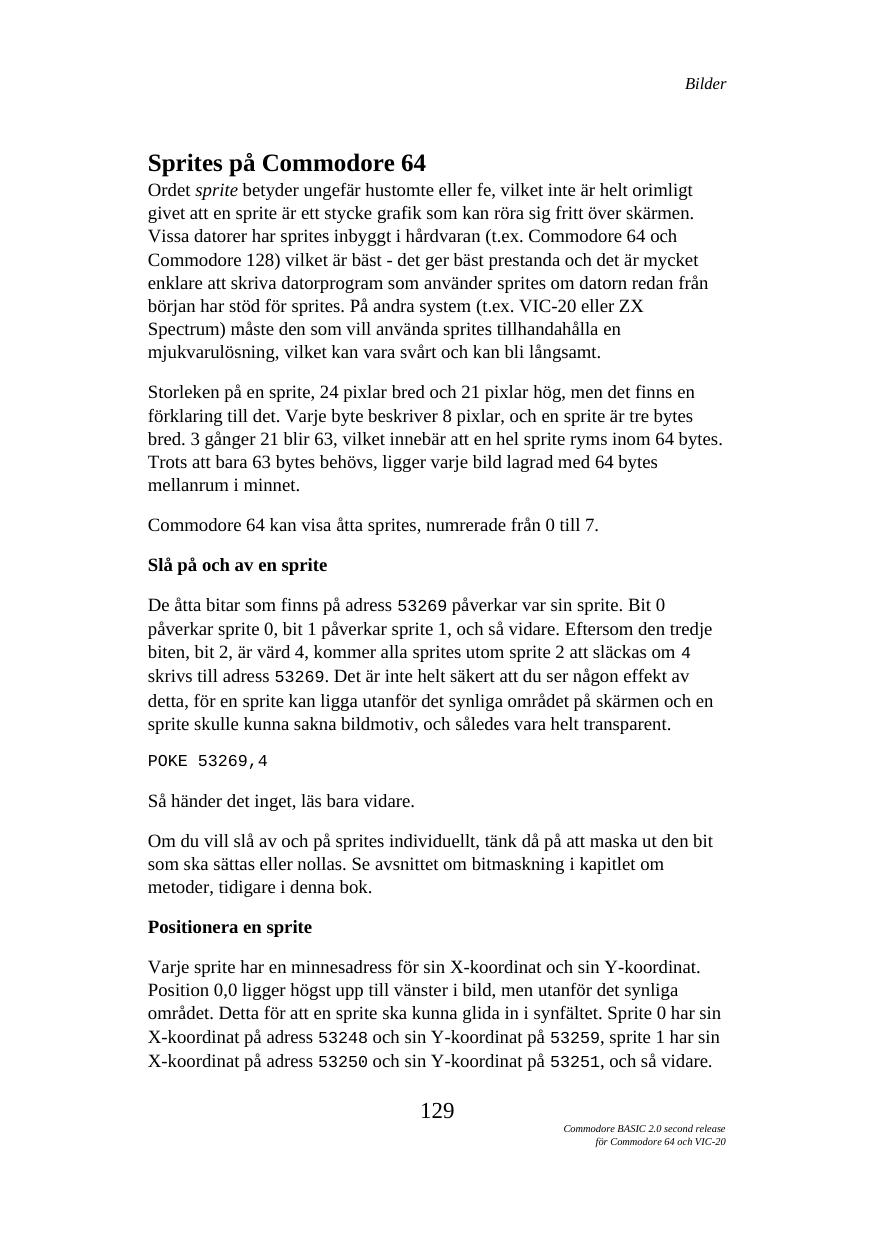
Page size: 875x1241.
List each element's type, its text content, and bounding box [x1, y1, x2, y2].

text Ordet sprite betyder ungefär hustomte eller fe, vilket inte är helt orimligt givet att en sprite är ett stycke grafik som kan röra sig fritt över skärmen. Vissa datorer har sprites inbyggt i hårdvaran (t.ex. Commodore 64 och Commodore 128) vilket är bäst - det ger bäst prestanda och det är mycket enklare att skriva datorprogram som använder sprites om datorn redan från början har stöd för sprites. På andra system (t.ex. VIC-20 eller ZX Spectrum) måste den som vill använda sprites tillhandahålla en mjukvarulösning, vilket kan vara svårt och kan bli långsamt. [148, 179, 726, 363]
subtitle Sprites på Commodore 64 [148, 148, 726, 176]
text De åtta bitar som finns på adress 53269 påverkar var sin sprite. Bit 0 påverkar sprite 0, bit 1 påverkar sprite 1, och så vidare. Eftersom den tredje biten, bit 2, är värd 4, kommer alla sprites utom sprite 2 att släckas om 4 skrivs till adress 53269. Det är inte helt säkert att du ser någon effekt av detta, för en sprite kan ligga utanför det synliga området på skärmen och en sprite skulle kunna sakna bildmotiv, och således vara helt transparent. [148, 594, 726, 734]
text Storleken på en sprite, 24 pixlar bred och 21 pixlar hög, men det finns en förklaring till det. Varje byte beskriver 8 pixlar, och en sprite är tre bytes bred. 3 gånger 21 blir 63, vilket innebär att en hel sprite ryms inom 64 bytes. Trots att bara 63 bytes behövs, ligger varje bild lagrad med 64 bytes mellanrum i minnet. [148, 381, 726, 496]
text POKE 53269,4 [148, 753, 726, 772]
text Om du vill slå av och på sprites individuellt, tänk då på att maska ut den bit som ska sättas eller nollas. Se avsnittet om bitmaskning i kapitlet om metoder, tidigare i denna bok. [148, 829, 726, 898]
text Slå på och av en sprite [148, 554, 726, 576]
text Positionera en sprite [148, 916, 726, 937]
text Commodore 64 kan visa åtta sprites, numrerade från 0 till 7. [148, 514, 726, 536]
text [148, 956, 726, 1072]
text Så händer det inget, läs bara vidare. [148, 790, 726, 811]
